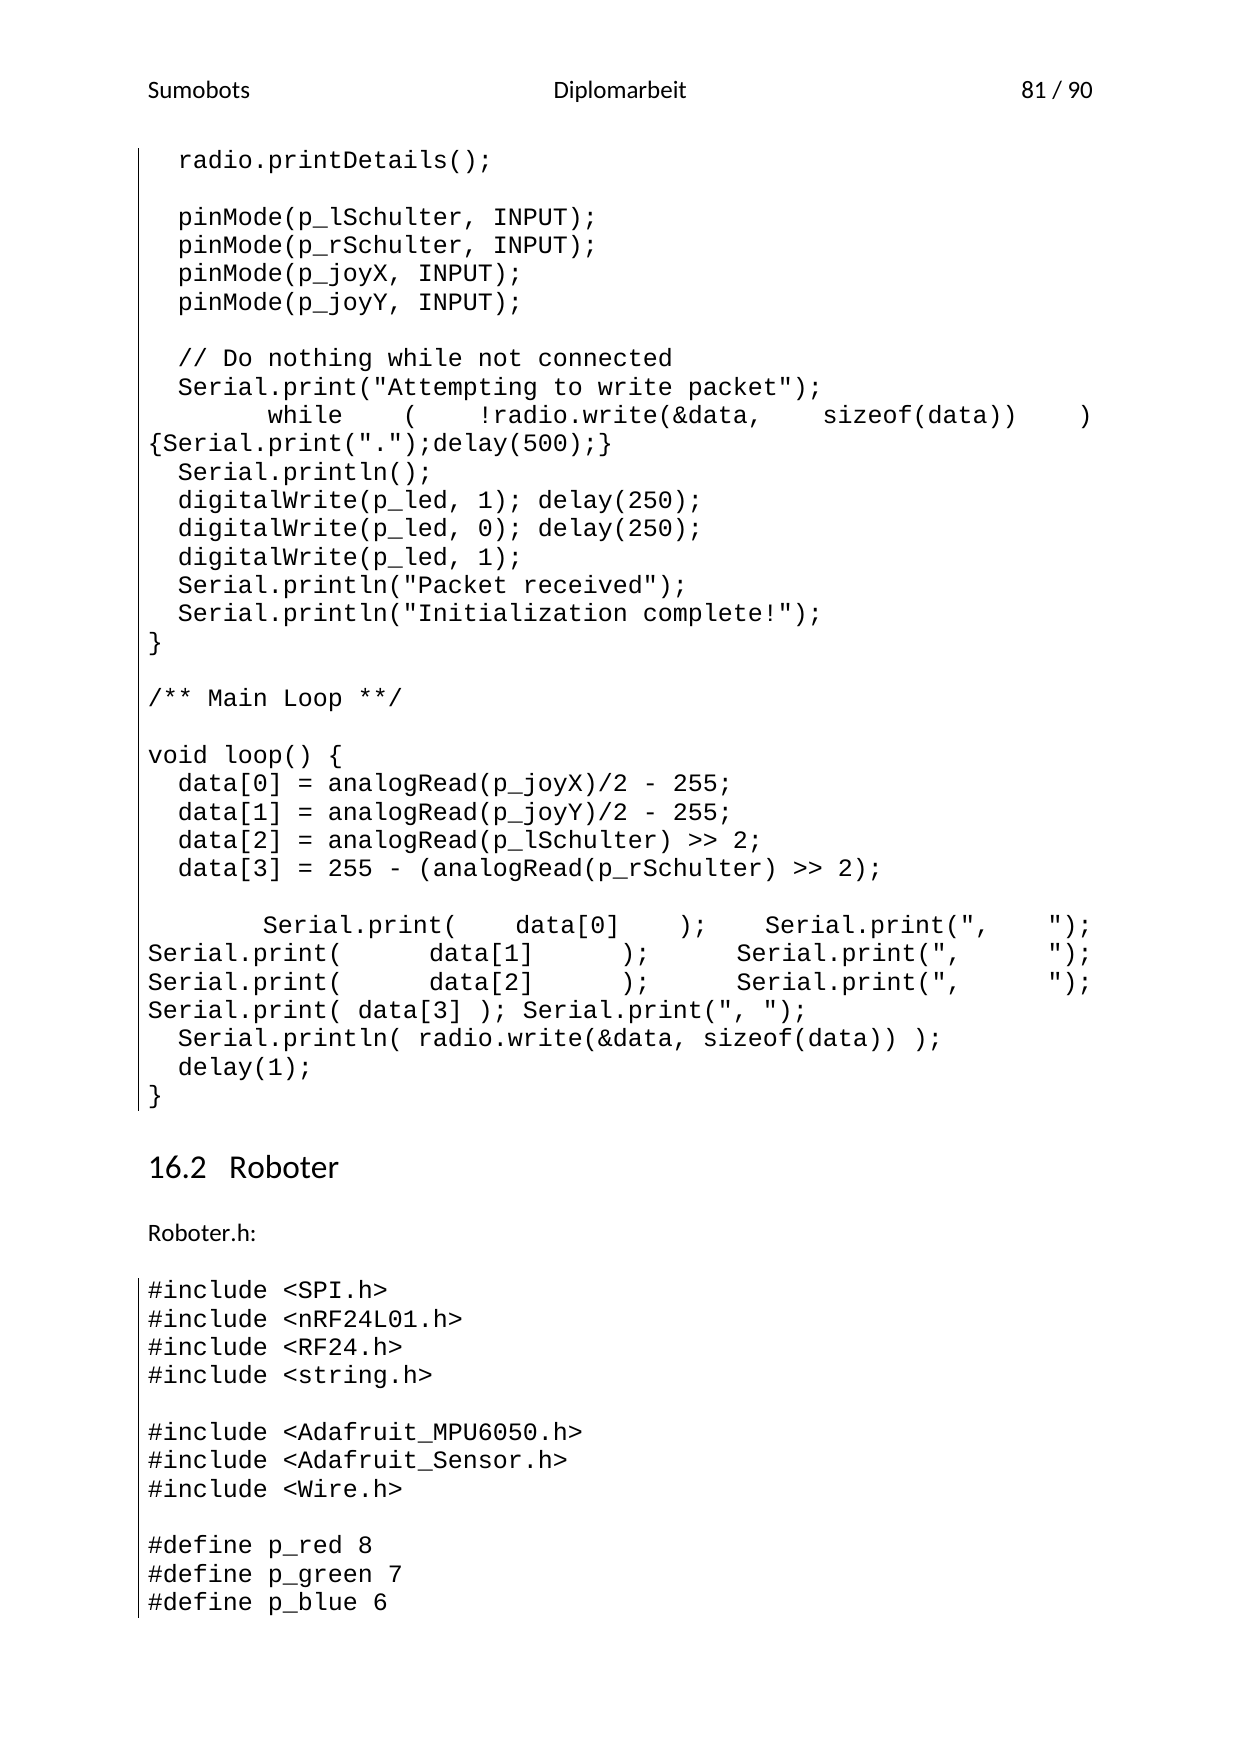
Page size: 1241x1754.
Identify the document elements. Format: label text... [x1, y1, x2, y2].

text // Do nothing while not connected [148, 346, 1093, 374]
text #include <nRF24L01.h> [148, 1306, 1093, 1334]
text #include <Adafruit_Sensor.h> [148, 1448, 1093, 1476]
text data[2] = analogRead(p_lSchulter) >> 2; [148, 828, 1093, 856]
text #include <Wire.h> [148, 1476, 1093, 1504]
text delay(1); [148, 1054, 1093, 1083]
text #define p_red 8 [148, 1533, 1093, 1561]
text radio.printDetails(); [148, 148, 1093, 176]
text #define p_blue 6 [148, 1589, 1093, 1618]
text while ( !radio.write(&data, sizeof(data)) ) {Serial.print(".");delay(500);} [148, 403, 1093, 459]
text data[0] = analogRead(p_joyX)/2 - 255; [148, 771, 1093, 799]
text #define p_green 7 [148, 1561, 1093, 1589]
text #include <Adafruit_MPU6050.h> [148, 1419, 1093, 1448]
text void loop() { [148, 743, 1093, 771]
text digitalWrite(p_led, 1); [148, 544, 1093, 573]
text data[3] = 255 - (analogRead(p_rSchulter) >> 2); [148, 856, 1093, 884]
text Serial.println( radio.write(&data, sizeof(data)) ); [148, 1026, 1093, 1054]
text Serial.println("Initialization complete!"); [148, 601, 1093, 629]
text Serial.print( data[0] ); Serial.print(", "); Serial.print( data[1] ); Serial.print(", "); Serial.print( data[2] ); Serial.print(", "); Serial.print( data[3] ); Serial.print(", "); [148, 913, 1093, 1026]
text Serial.print("Attempting to write packet"); [148, 374, 1093, 403]
subtitle Roboter [148, 1146, 1093, 1186]
text Roboter.h: [148, 1217, 1093, 1247]
text data[1] = analogRead(p_joyY)/2 - 255; [148, 799, 1093, 828]
text /** Main Loop **/ [148, 686, 1093, 714]
text #include <SPI.h> [148, 1278, 1093, 1306]
text digitalWrite(p_led, 1); delay(250); [148, 488, 1093, 516]
text pinMode(p_joyX, INPUT); [148, 261, 1093, 289]
text pinMode(p_joyY, INPUT); [148, 289, 1093, 318]
text digitalWrite(p_led, 0); delay(250); [148, 516, 1093, 544]
text #include <RF24.h> [148, 1334, 1093, 1363]
text pinMode(p_rSchulter, INPUT); [148, 233, 1093, 261]
text } [148, 1083, 1093, 1111]
text pinMode(p_lSchulter, INPUT); [148, 204, 1093, 233]
text } [148, 629, 1093, 658]
text Serial.println("Packet received"); [148, 573, 1093, 601]
text Serial.println(); [148, 459, 1093, 488]
text #include <string.h> [148, 1363, 1093, 1391]
